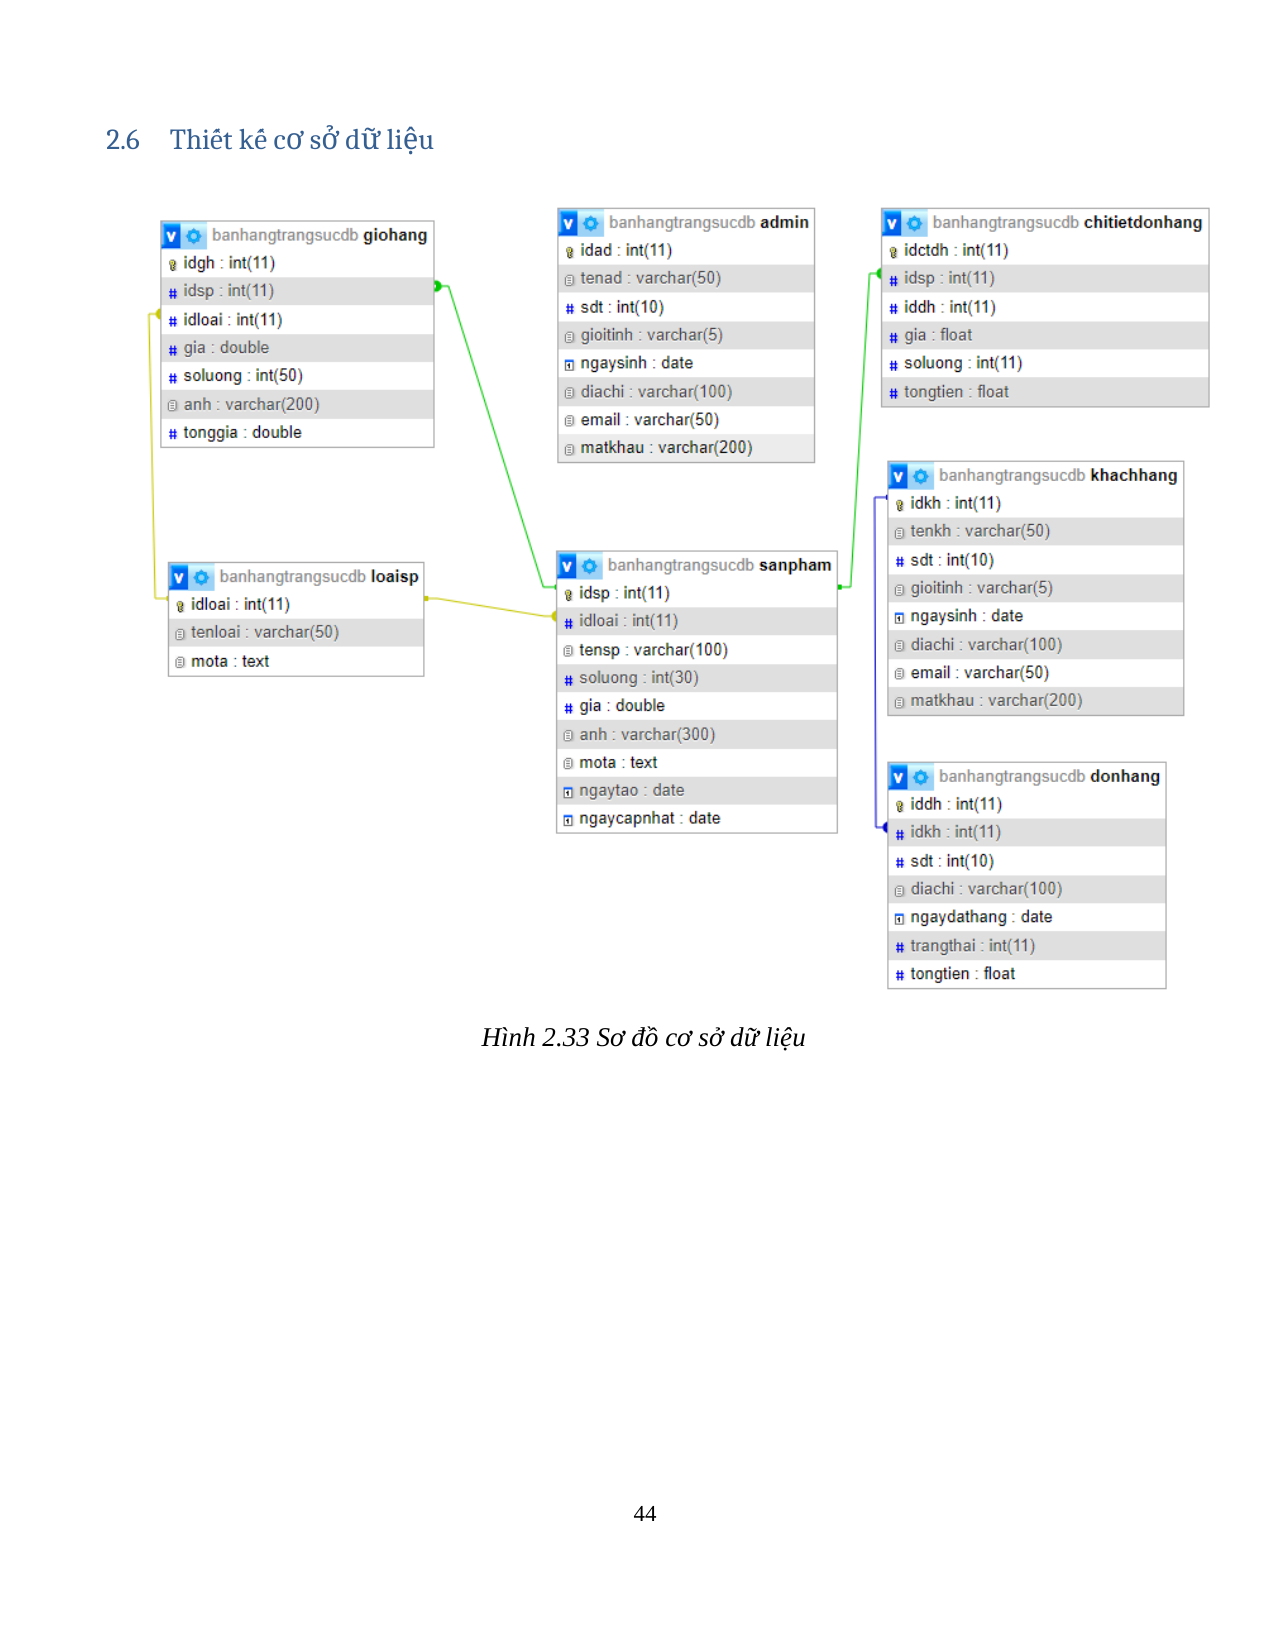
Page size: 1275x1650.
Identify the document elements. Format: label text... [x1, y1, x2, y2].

text Hình 2.33 Sơ đồ cơ sở dữ liệu [106, 1021, 1183, 1052]
subtitle 2.6 Thiết kế cơ sở dữ liệu [106, 123, 1183, 156]
picture [106, 156, 1275, 1021]
